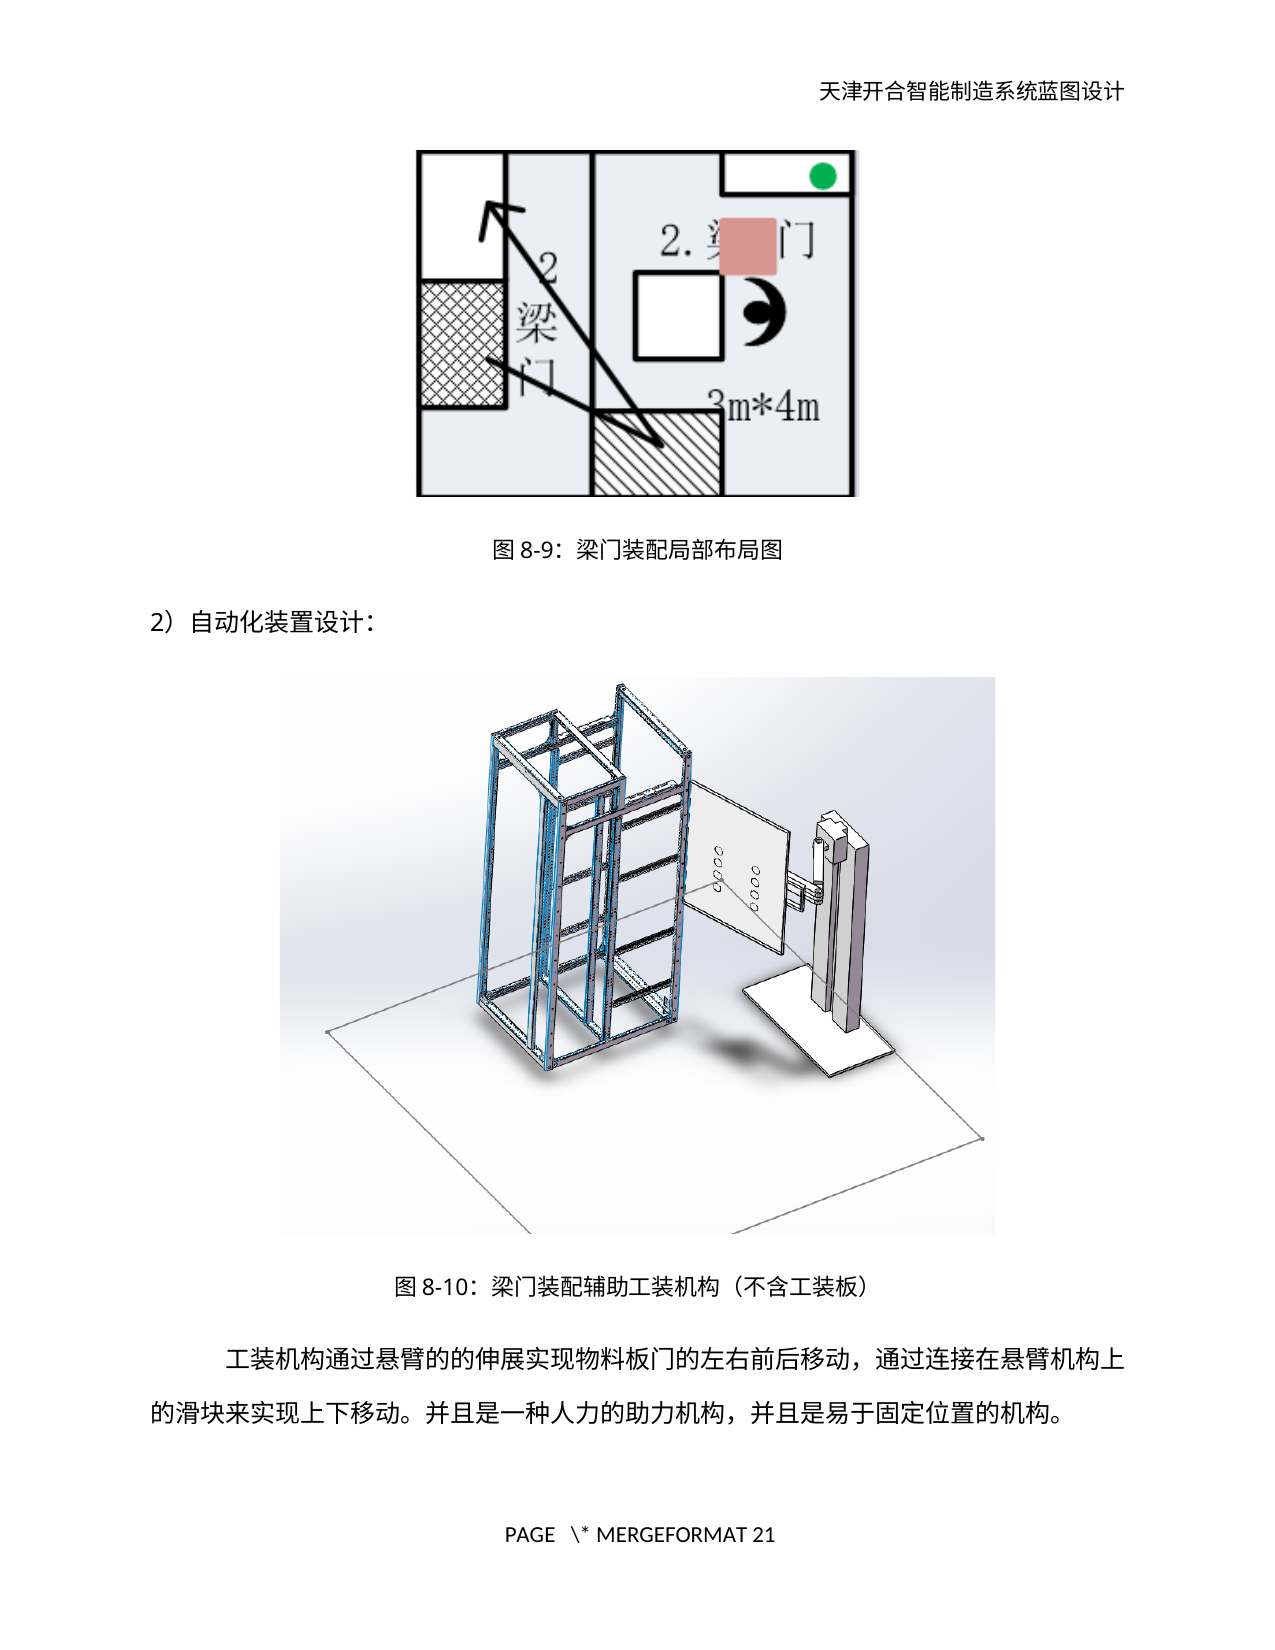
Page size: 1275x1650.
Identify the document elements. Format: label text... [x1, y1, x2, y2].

text 工装机构通过悬臂的的伸展实现物料板门的左右前后移动，通过连接在悬臂机构上的滑块来实现上下移动。并且是一种人力的助力机构，并且是易于固定位置的机构。 [150, 1339, 1125, 1430]
picture [279, 677, 996, 1234]
text 图8-9：梁门装配局部布局图 [150, 532, 1125, 565]
text 2）自动化装置设计： [150, 602, 1125, 639]
picture [415, 150, 860, 497]
text 图8-10：梁门装配辅助工装机构（不含工装板） [150, 1269, 1125, 1302]
